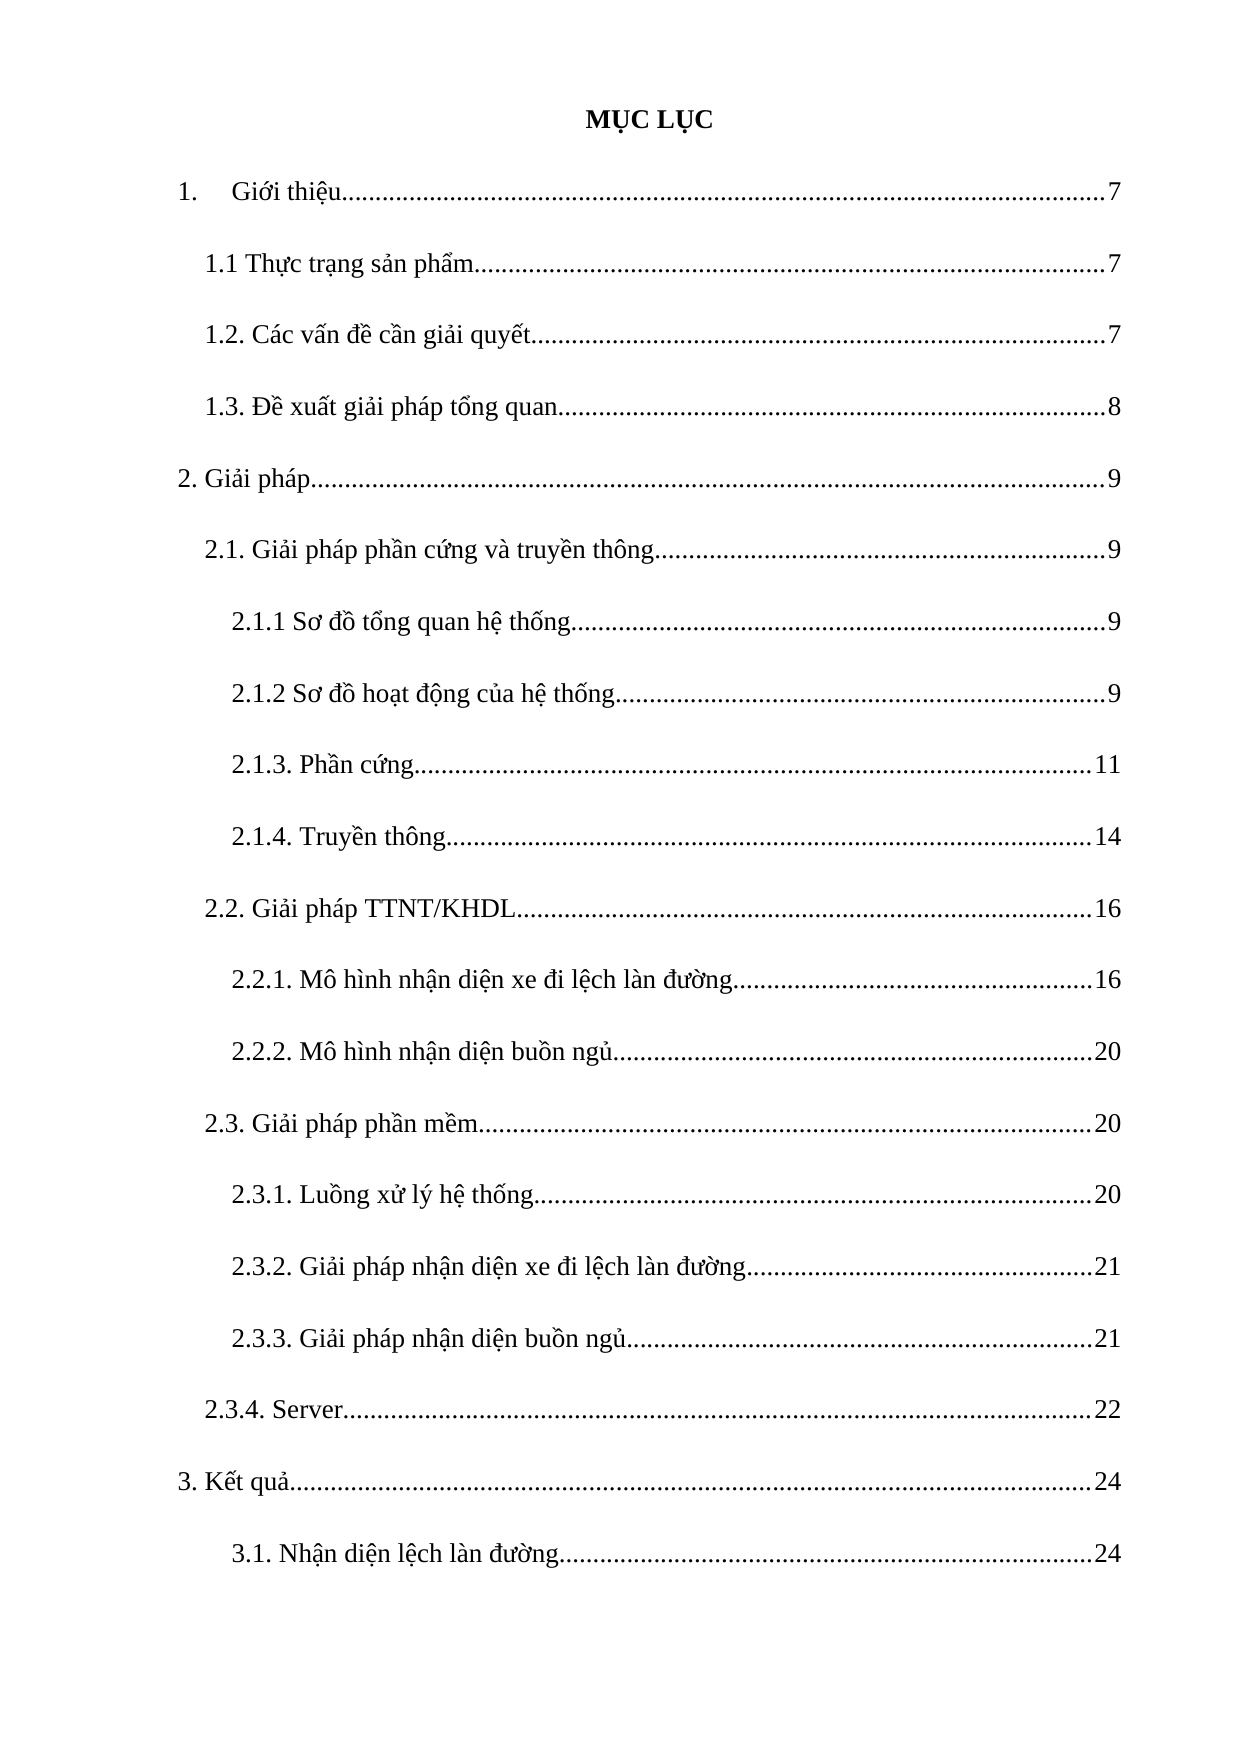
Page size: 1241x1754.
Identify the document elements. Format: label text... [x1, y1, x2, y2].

text MỤC LỤC [177, 103, 1122, 134]
